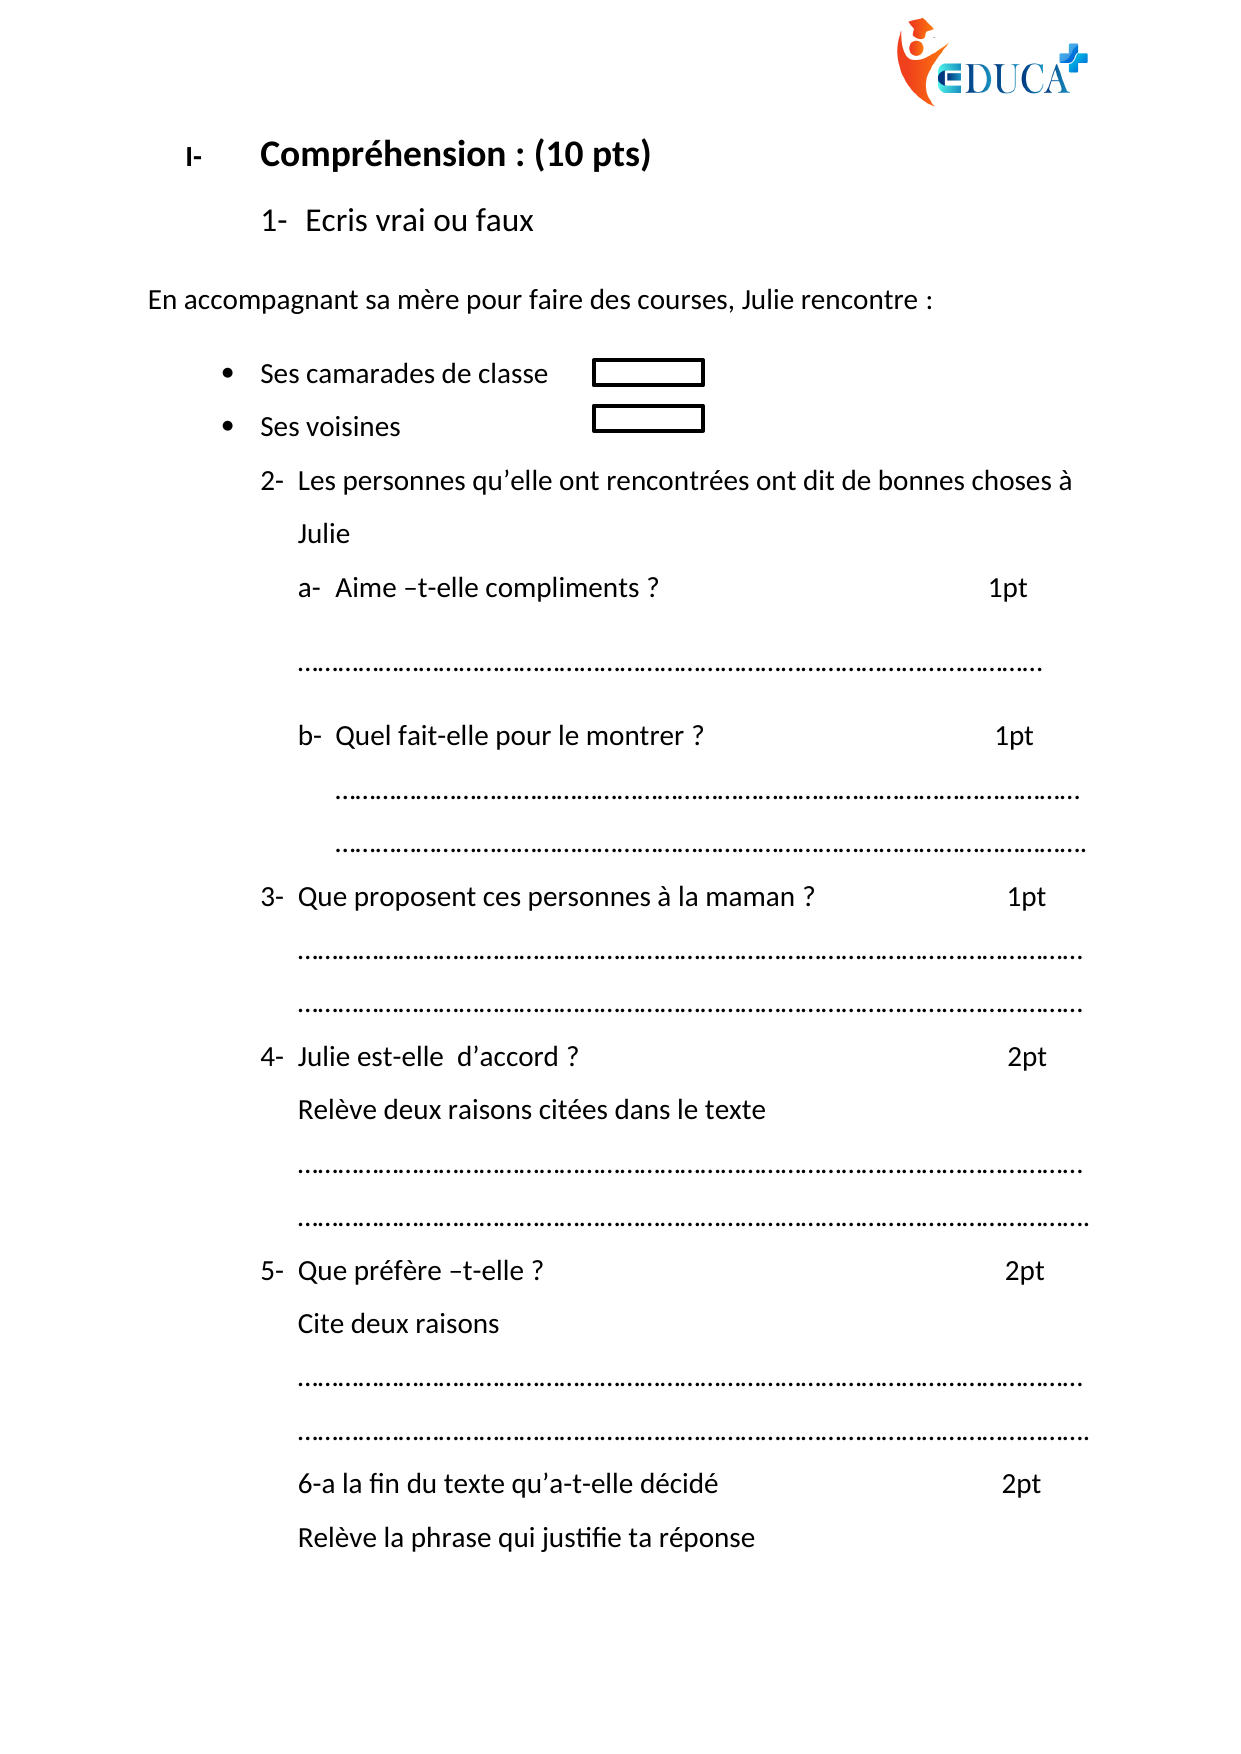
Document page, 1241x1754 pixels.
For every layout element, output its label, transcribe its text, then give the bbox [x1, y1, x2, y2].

list Relève la phrase qui justifie ta réponse [298, 1519, 1093, 1554]
list Ecris vrai ou faux [260, 199, 1093, 239]
picture [890, 14, 1093, 110]
list Que proposent ces personnes à la maman ? 1pt [260, 878, 1093, 913]
list Les personnes qu’elle ont rencontrées ont dit de bonnes choses à Julie [260, 462, 1093, 551]
list Julie est-elle d’accord ? 2pt [260, 1038, 1093, 1073]
list ……………………………………………………………………………………………………………………………………………………………………………………………………………… [298, 931, 1093, 1020]
list Ses voisines [223, 408, 1093, 444]
text En accompagnant sa mère pour faire des courses, Julie rencontre : [148, 281, 1093, 316]
list Relève deux raisons citées dans le texte [298, 1091, 1093, 1127]
list Ses camarades de classe [223, 355, 1093, 391]
list ………………………………………………………………………………………………………………………………………………………………………………………………………………. [298, 1145, 1093, 1234]
list Que préfère –t-elle ? 2pt [260, 1252, 1093, 1287]
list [298, 1358, 1093, 1448]
list Compréhension : (10 pts) [185, 130, 1093, 176]
text ………………………………………………………………………………………………… [298, 643, 1093, 679]
list Cite deux raisons [298, 1305, 1093, 1341]
list ……………………………………………………………………………………………………………………………………………………………………………………………………. [335, 771, 1093, 860]
list Quel fait-elle pour le montrer ? 1pt [298, 717, 1093, 753]
list 6-a la fin du texte qu’a-t-elle décidé 2pt [298, 1465, 1093, 1501]
list Aime –t-elle compliments ? 1pt [298, 569, 1093, 604]
